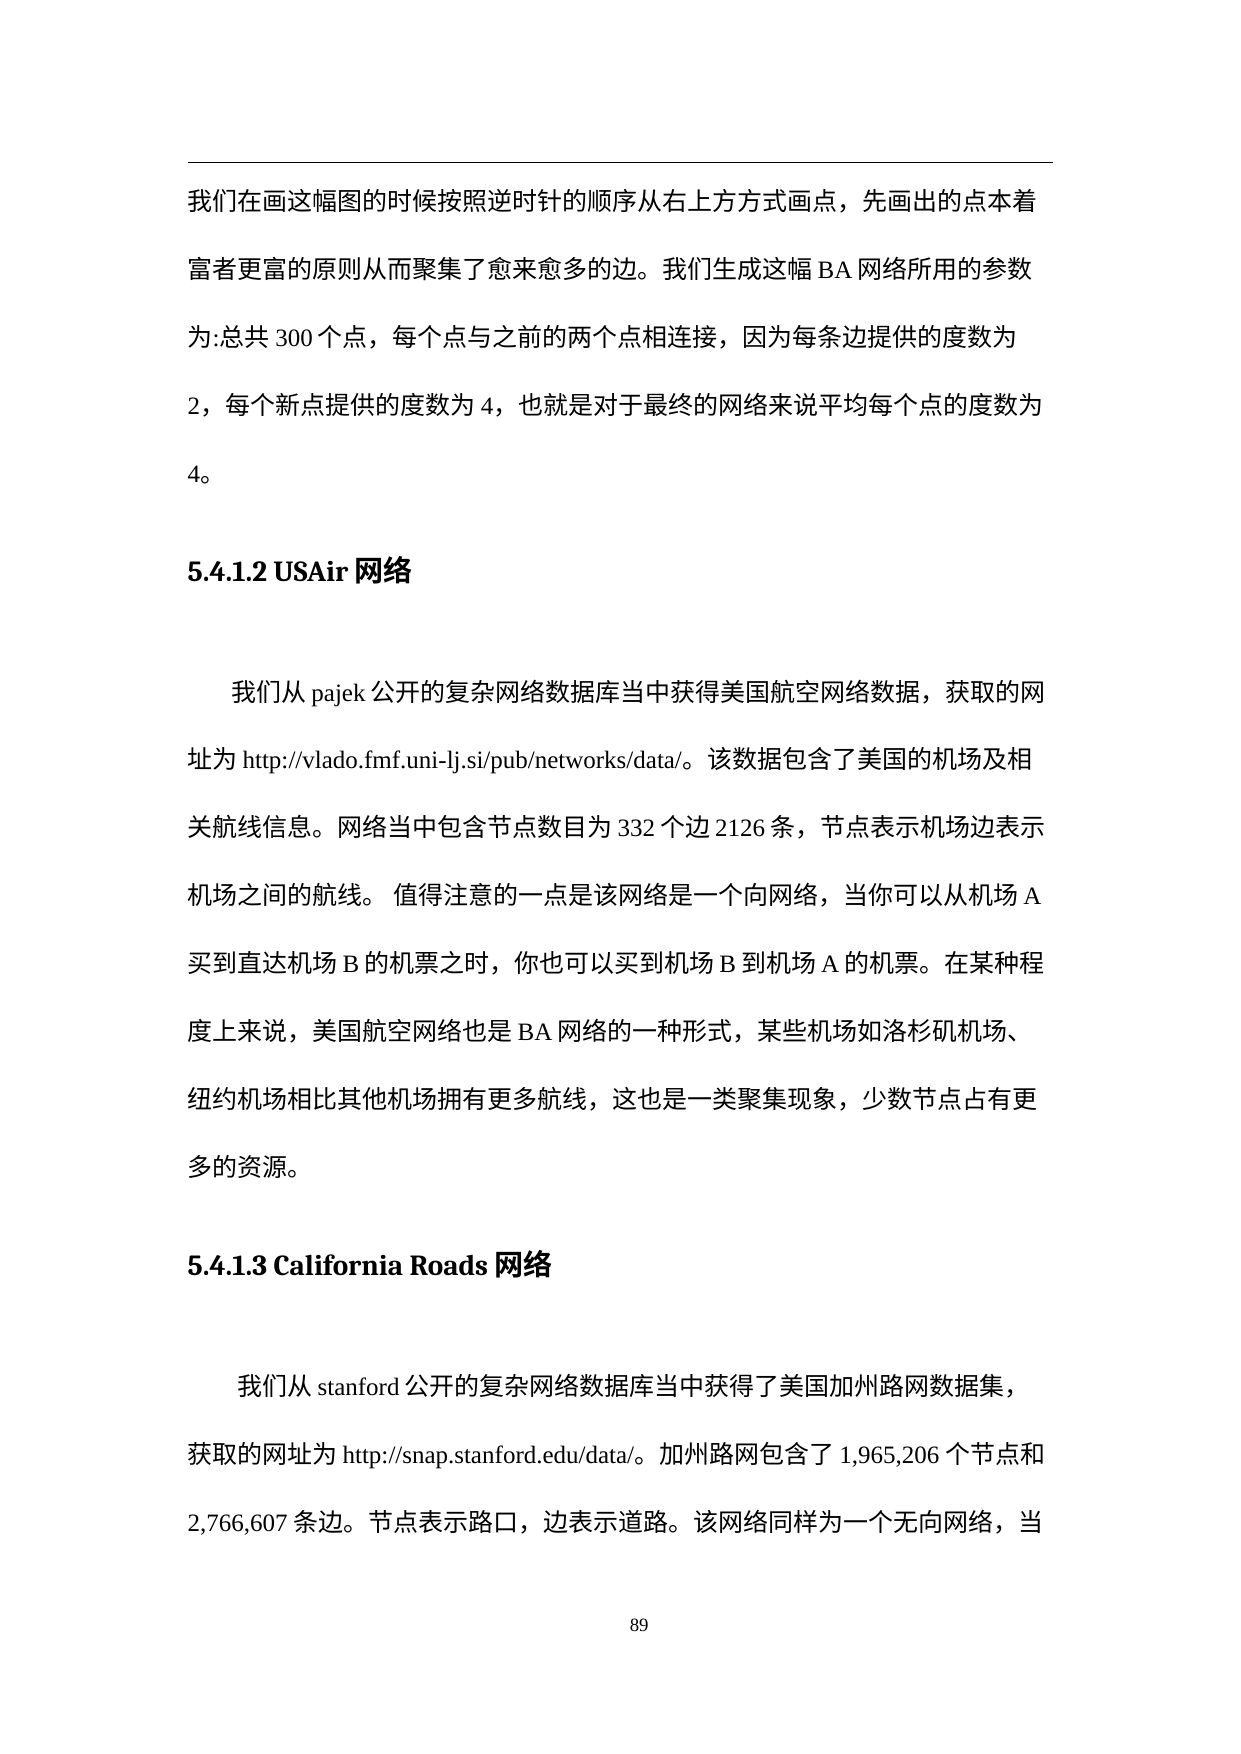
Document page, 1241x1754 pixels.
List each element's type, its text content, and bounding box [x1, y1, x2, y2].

subtitle 5.4.1.3 California Roads网络 [187, 1229, 1053, 1297]
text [187, 166, 1053, 505]
text 我们从pajek公开的复杂网络数据库当中获得美国航空网络数据，获取的网址为http://vlado.fmf.uni-lj.si/pub/networks/data/。该数据包含了美国的机场及相关航线信息。网络当中包含节点数目为332个边2126条，节点表示机场边表示机场之间的航线。 值得注意的一点是该网络是一个向网络，当你可以从机场A买到直达机场B的机票之时，你也可以买到机场B到机场A的机票。在某种程度上来说，美国航空网络也是BA网络的一种形式，某些机场如洛杉矶机场、纽约机场相比其他机场拥有更多航线，这也是一类聚集现象，少数节点占有更多的资源。 [187, 656, 1053, 1199]
subtitle 5.4.1.2 USAir网络 [187, 534, 1053, 602]
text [187, 1350, 1053, 1554]
